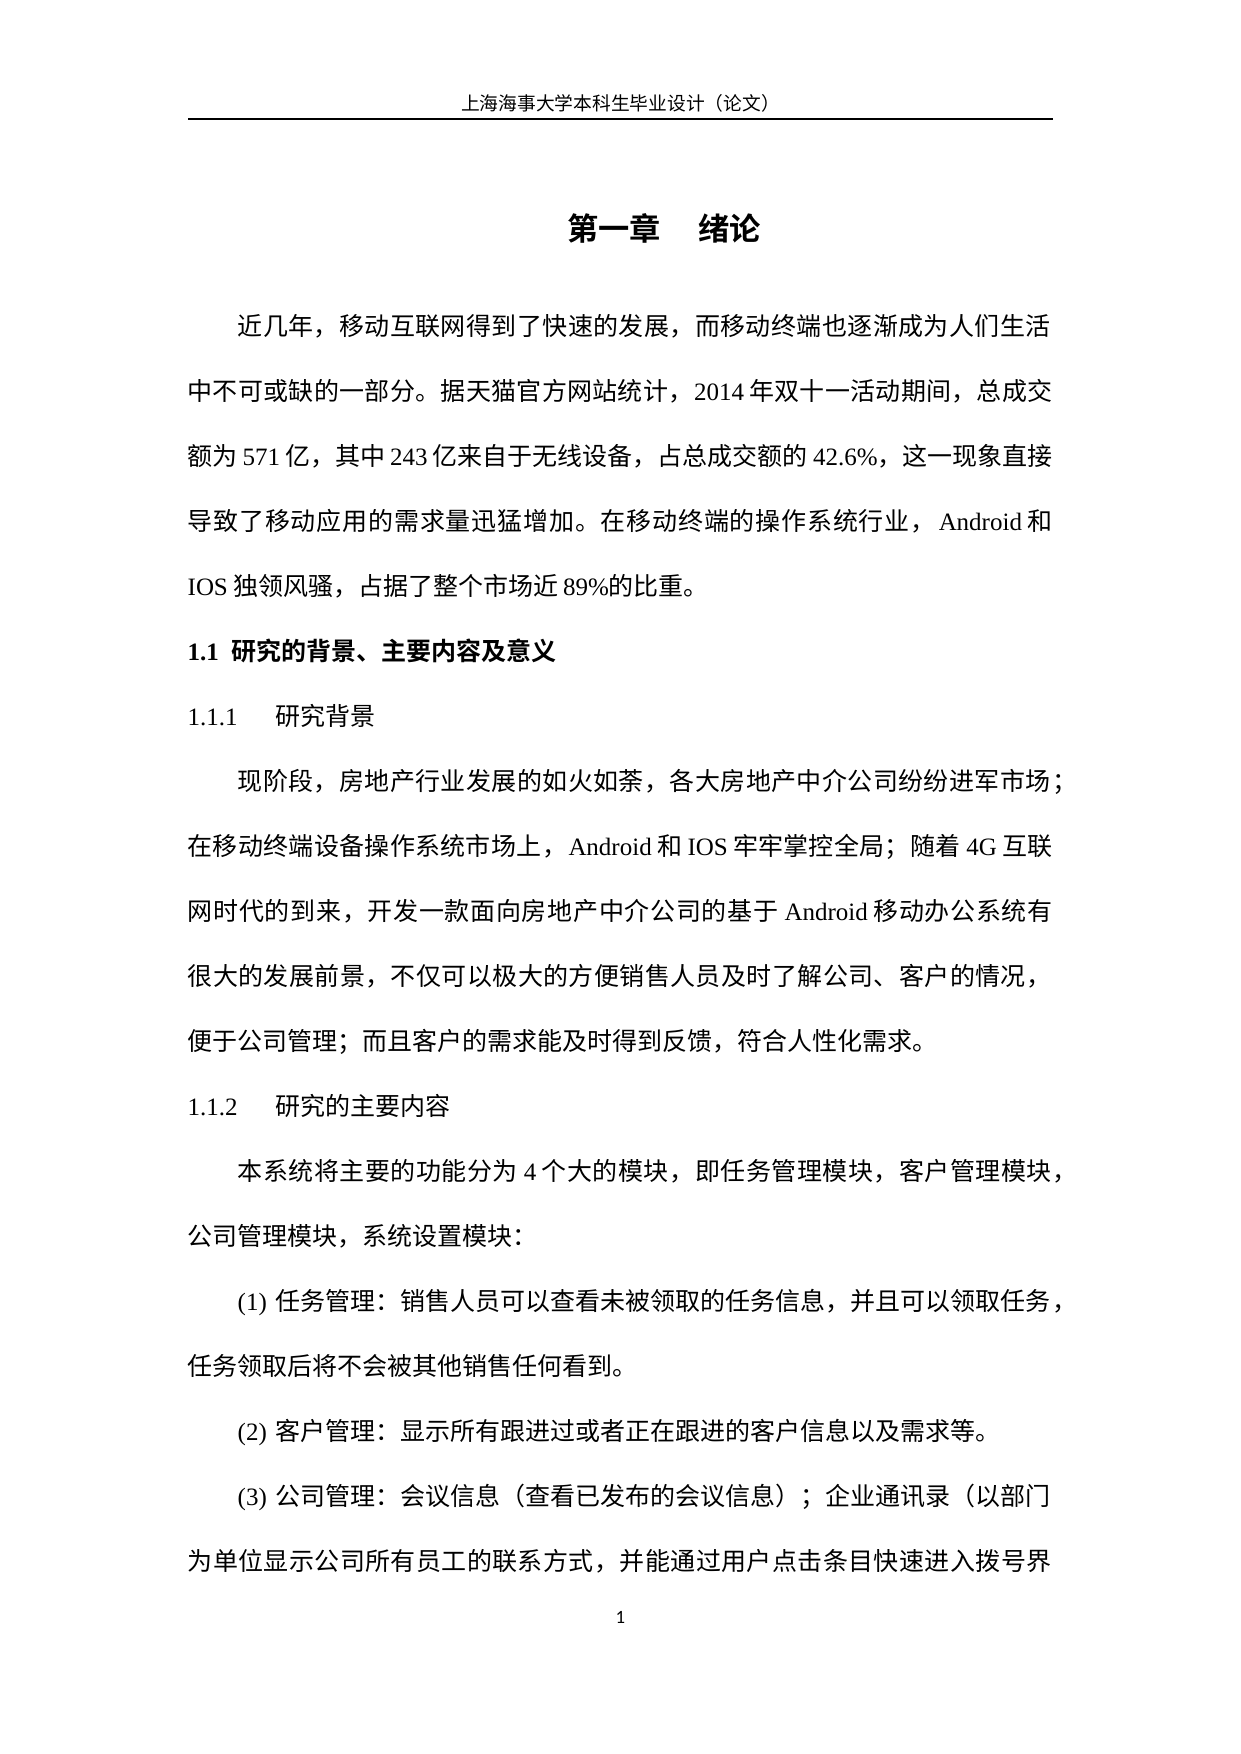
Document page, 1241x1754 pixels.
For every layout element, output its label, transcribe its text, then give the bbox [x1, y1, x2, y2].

list 研究的背景、主要内容及意义 [187, 617, 1053, 682]
list 研究背景 [187, 682, 1053, 747]
list 绪论 [275, 194, 1053, 259]
list 研究的主要内容 [187, 1072, 1053, 1137]
list 客户管理：显示所有跟进过或者正在跟进的客户信息以及需求等。 [187, 1397, 1053, 1462]
text 本系统将主要的功能分为4个大的模块，即任务管理模块，客户管理模块，公司管理模块，系统设置模块： [187, 1137, 1053, 1267]
list 任务管理：销售人员可以查看未被领取的任务信息，并且可以领取任务，任务领取后将不会被其他销售任何看到。 [187, 1267, 1053, 1397]
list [187, 1462, 1053, 1592]
text 现阶段，房地产行业发展的如火如荼，各大房地产中介公司纷纷进军市场；在移动终端设备操作系统市场上，Android和IOS牢牢掌控全局；随着4G互联网时代的到来，开发一款面向房地产中介公司的基于Android移动办公系统有很大的发展前景，不仅可以极大的方便销售人员及时了解公司、客户的情况，便于公司管理；而且客户的需求能及时得到反馈，符合人性化需求。 [187, 747, 1053, 1072]
text 近几年，移动互联网得到了快速的发展，而移动终端也逐渐成为人们生活中不可或缺的一部分。据天猫官方网站统计，2014年双十一活动期间，总成交额为571亿，其中243亿来自于无线设备，占总成交额的42.6%，这一现象直接导致了移动应用的需求量迅猛增加。在移动终端的操作系统行业，Android和IOS独领风骚，占据了整个市场近89%的比重。 [187, 292, 1053, 617]
